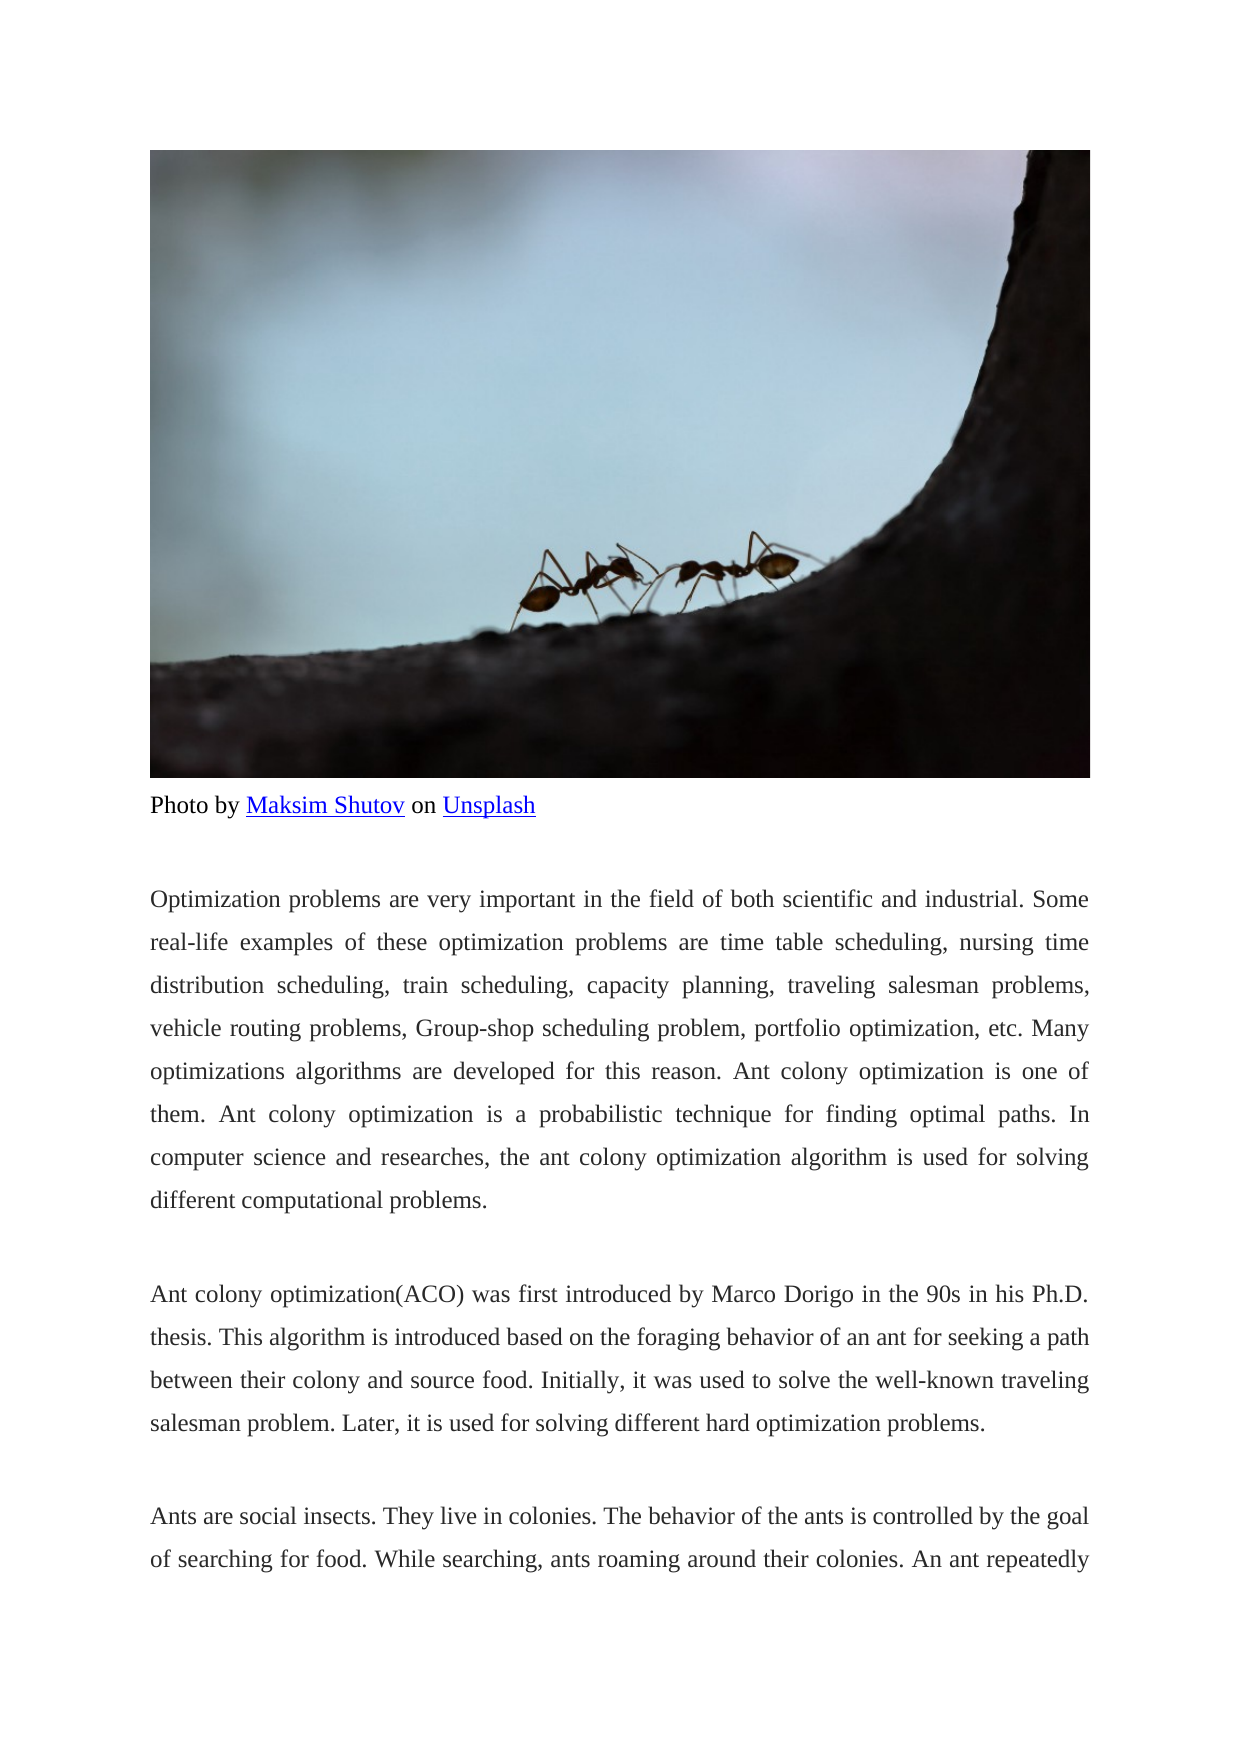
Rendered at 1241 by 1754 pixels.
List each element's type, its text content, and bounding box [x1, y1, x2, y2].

text Optimization problems are very important in the field of both scientific and industrial. Some real-life examples of these optimization problems are time table scheduling, nursing time distribution scheduling, train scheduling, capacity planning, traveling salesman problems, vehicle routing problems, Group-shop scheduling problem, portfolio optimization, etc. Many optimizations algorithms are developed for this reason. Ant colony optimization is one of them. Ant colony optimization is a probabilistic technique for finding optimal paths. In computer science and researches, the ant colony optimization algorithm is used for solving different computational problems. [150, 884, 1090, 1214]
text Ant colony optimization(ACO) was first introduced by Marco Dorigo in the 90s in his Ph.D. thesis. This algorithm is introduced based on the foraging behavior of an ant for seeking a path between their colony and source food. Initially, it was used to solve the well-known traveling salesman problem. Later, it is used for solving different hard optimization problems. [150, 1279, 1090, 1437]
picture [150, 150, 1091, 778]
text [150, 1501, 1090, 1573]
text Photo by Maksim Shutov on Unsplash [150, 791, 1090, 819]
